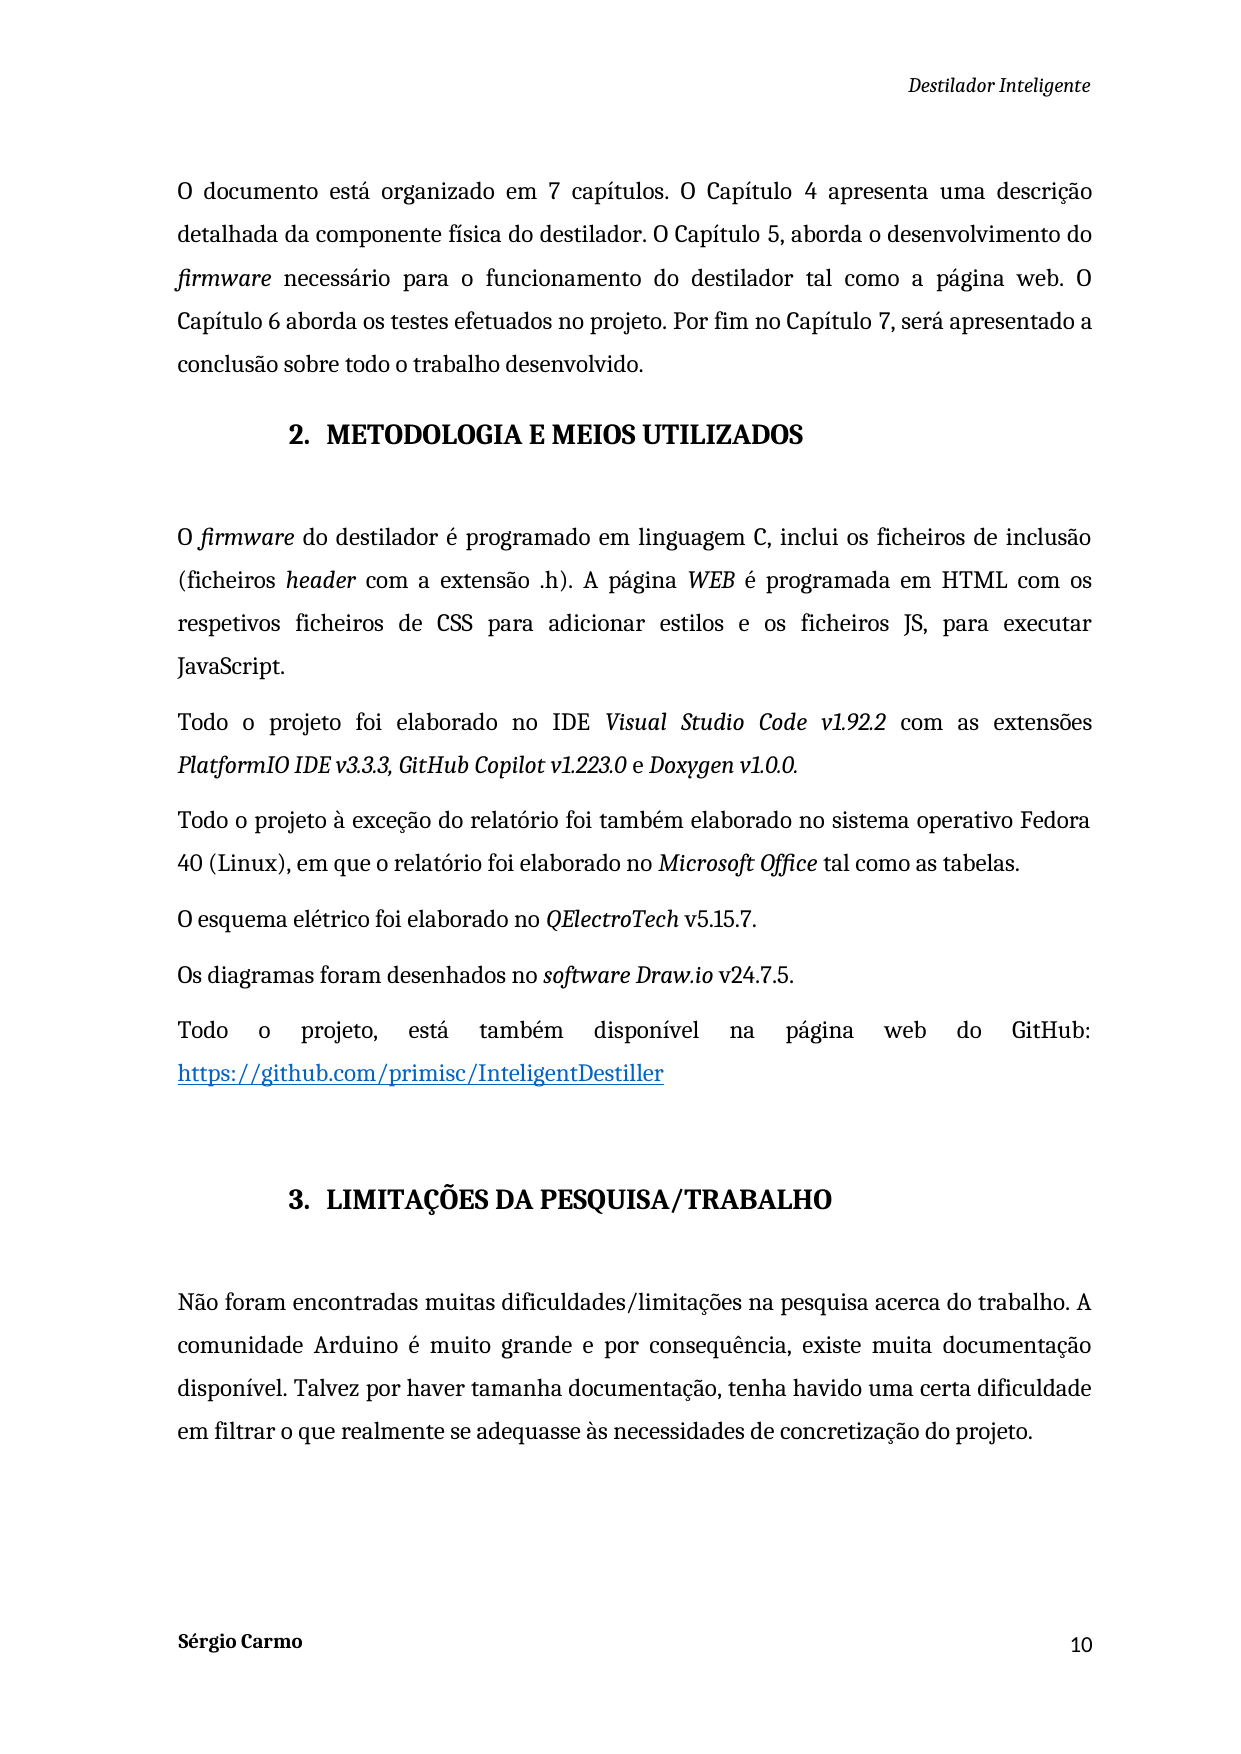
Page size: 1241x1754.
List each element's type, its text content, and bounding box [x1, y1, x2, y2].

text Os diagramas foram desenhados no software Draw.io v24.7.5. [177, 961, 1092, 989]
text Não foram encontradas muitas dificuldades/limitações na pesquisa acerca do trabalho. A comunidade Arduino é muito grande e por consequência, existe muita documentação disponível. Talvez por haver tamanha documentação, tenha havido uma certa dificuldade em filtrar o que realmente se adequasse às necessidades de concretização do projeto. [177, 1288, 1092, 1446]
text Todo o projeto à exceção do relatório foi também elaborado no sistema operativo Fedora 40 (Linux), em que o relatório foi elaborado no Microsoft Office tal como as tabelas. [177, 806, 1092, 878]
text Metodologia e Meios Utilizados [288, 418, 1092, 451]
text Todo o projeto foi elaborado no IDE Visual Studio Code v1.92.2 com as extensões PlatformIO IDE v3.3.3, GitHub Copilot v1.223.0 e Doxygen v1.0.0. [177, 707, 1092, 779]
text O firmware do destilador é programado em linguagem C, inclui os ficheiros de inclusão (ficheiros header com a extensão .h). A página WEB é programada em HTML com os respetivos ficheiros de CSS para adicionar estilos e os ficheiros JS, para executar JavaScript. [177, 522, 1092, 681]
text O esquema elétrico foi elaborado no QElectroTech v5.15.7. [177, 905, 1092, 934]
text Todo o projeto, está também disponível na página web do GitHub: https://github.com/primisc/InteligentDestiller [177, 1016, 1092, 1088]
text O documento está organizado em 7 capítulos. O Capítulo 4 apresenta uma descrição detalhada da componente física do destilador. O Capítulo 5, aborda o desenvolvimento do firmware necessário para o funcionamento do destilador tal como a página web. O Capítulo 6 aborda os testes efetuados no projeto. Por fim no Capítulo 7, será apresentado a conclusão sobre todo o trabalho desenvolvido. [177, 177, 1092, 378]
text Limitações da Pesquisa/Trabalho [288, 1183, 1092, 1217]
